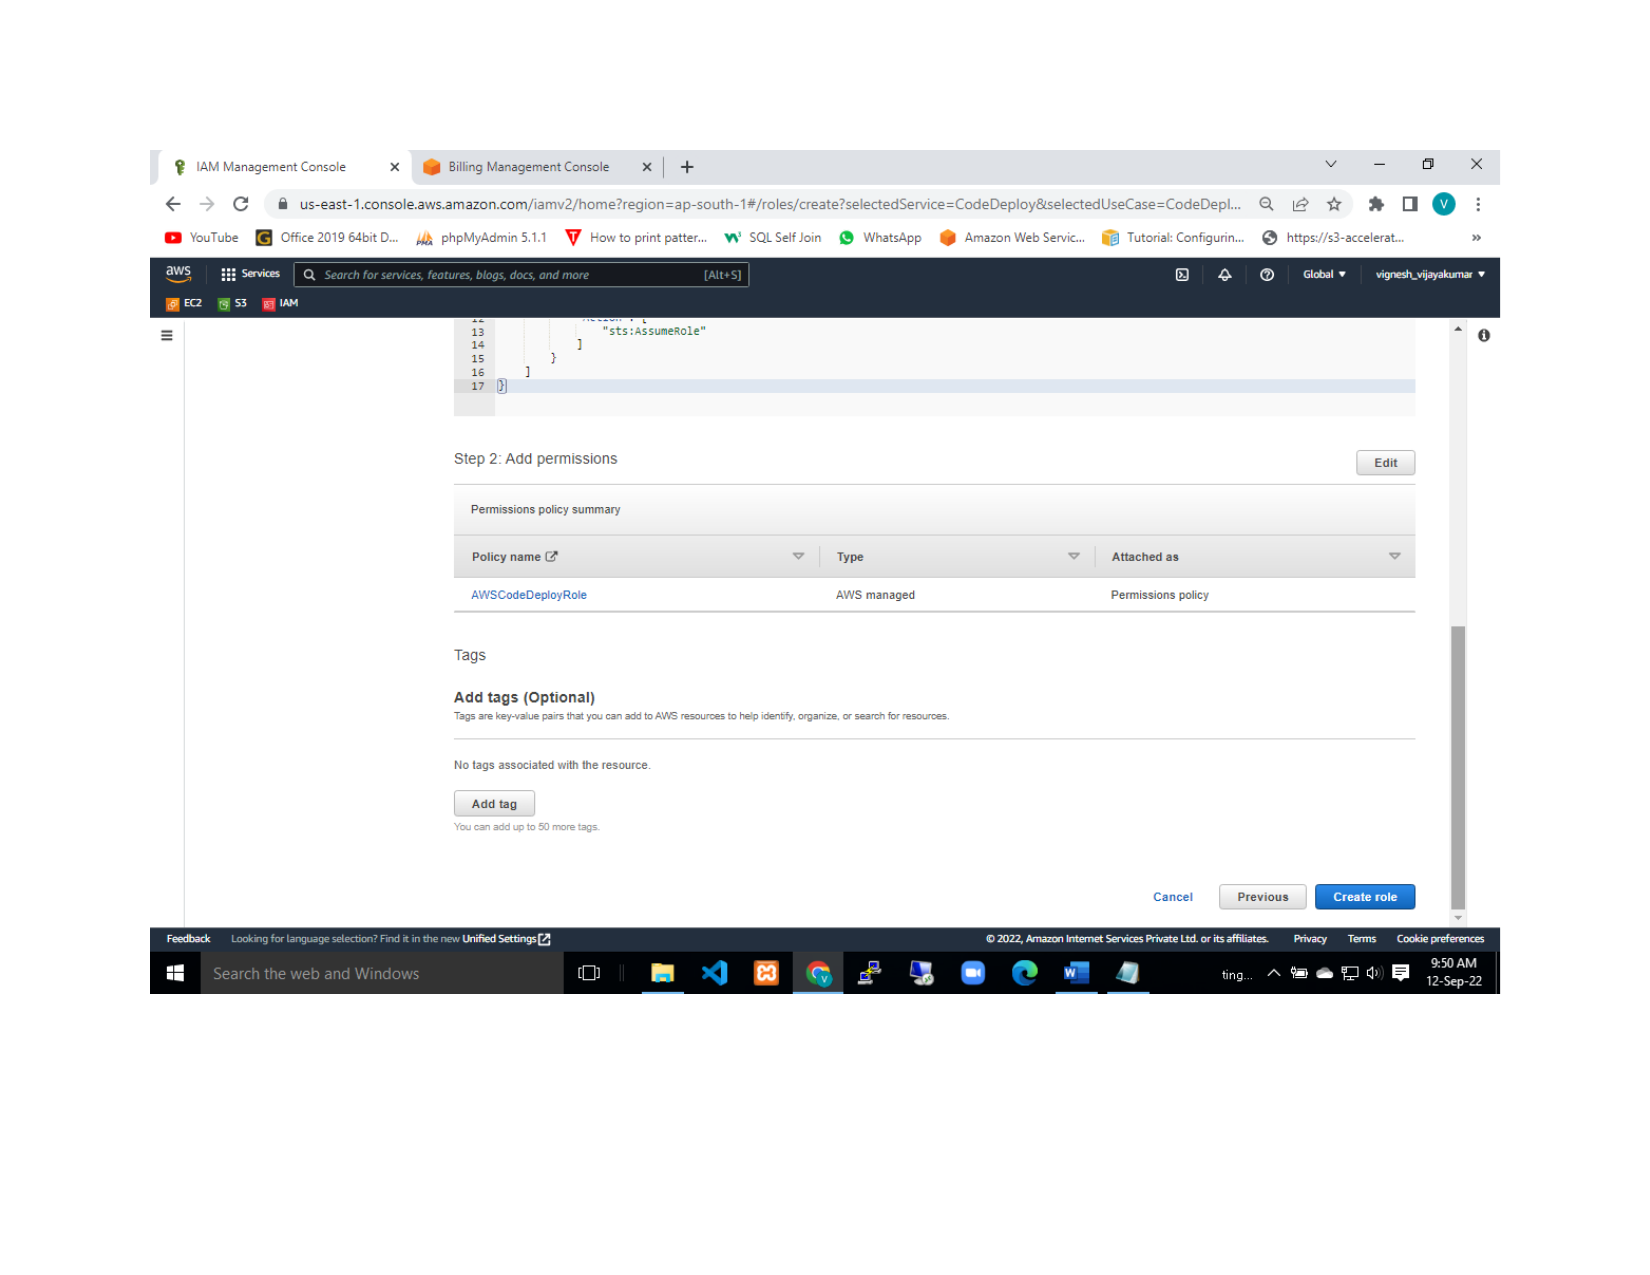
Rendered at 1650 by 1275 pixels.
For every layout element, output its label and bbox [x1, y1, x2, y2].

picture [150, 150, 1500, 994]
